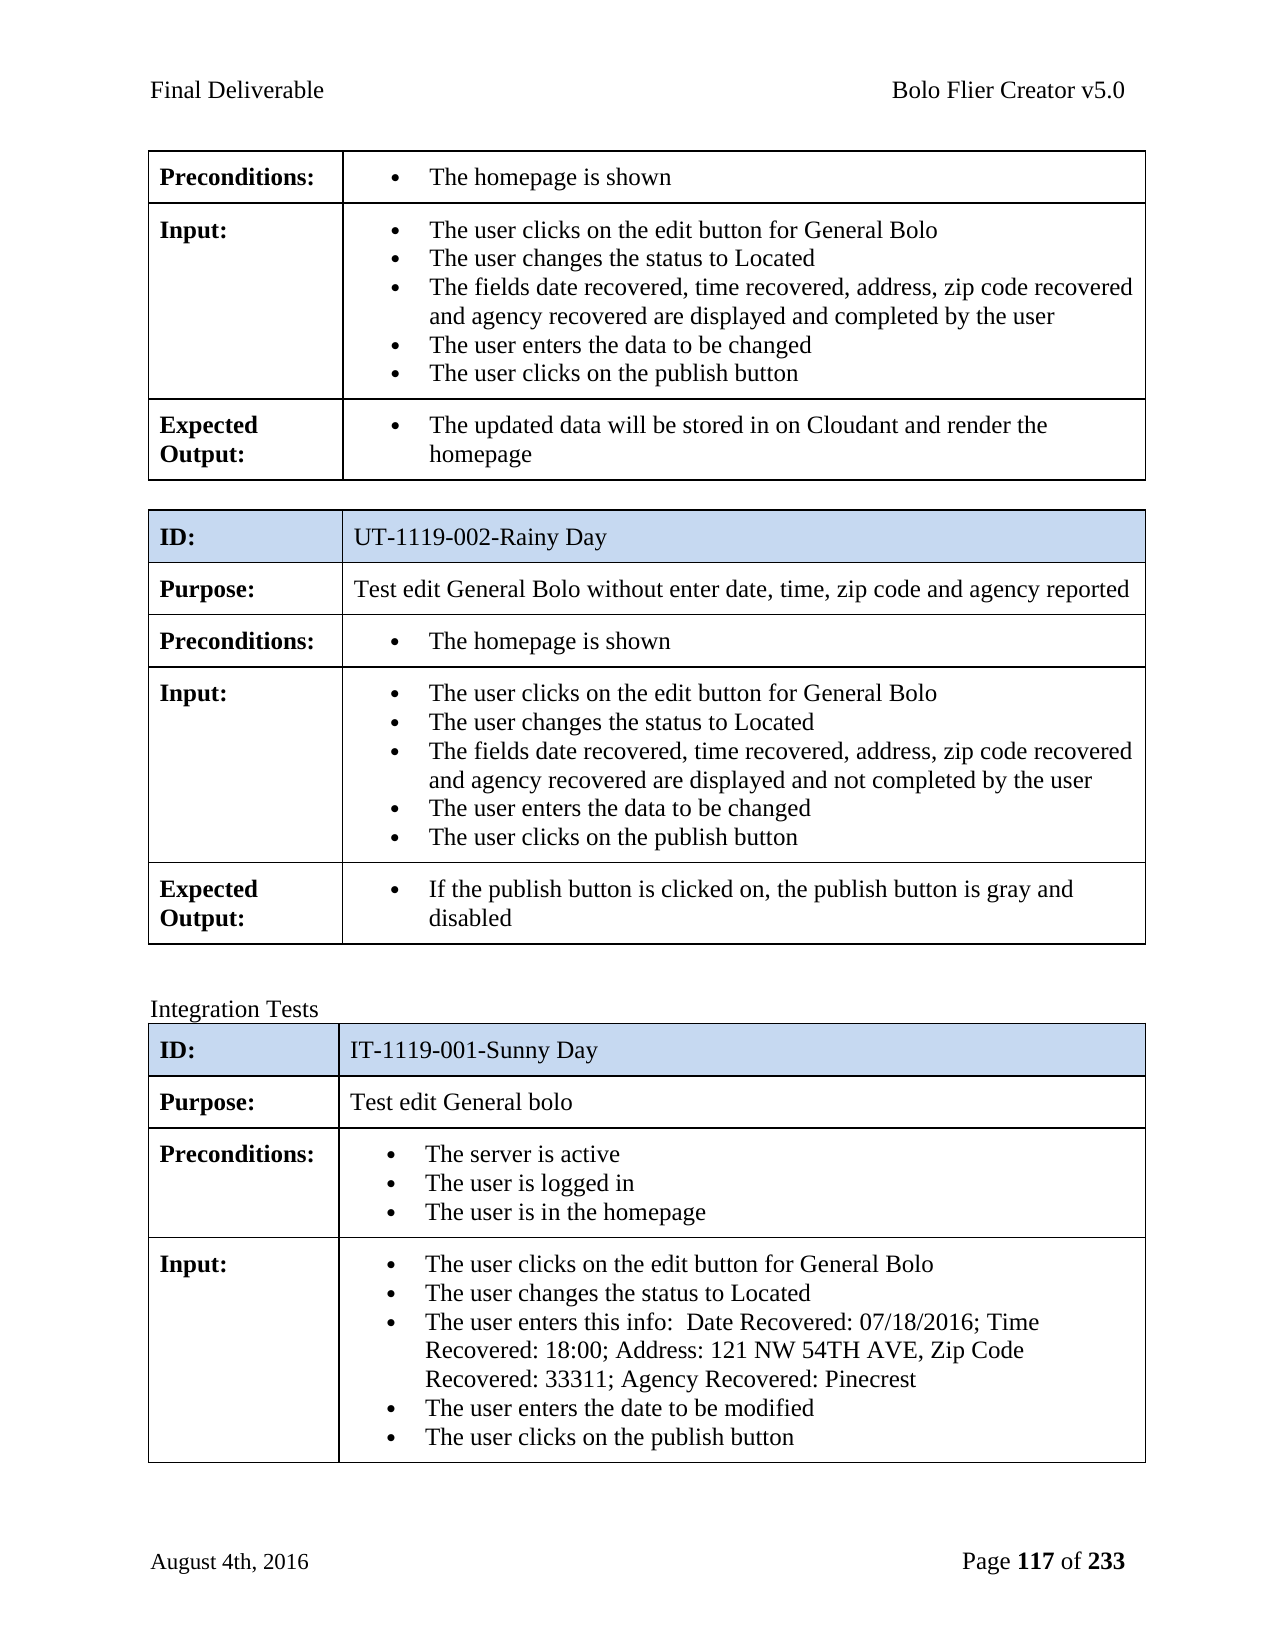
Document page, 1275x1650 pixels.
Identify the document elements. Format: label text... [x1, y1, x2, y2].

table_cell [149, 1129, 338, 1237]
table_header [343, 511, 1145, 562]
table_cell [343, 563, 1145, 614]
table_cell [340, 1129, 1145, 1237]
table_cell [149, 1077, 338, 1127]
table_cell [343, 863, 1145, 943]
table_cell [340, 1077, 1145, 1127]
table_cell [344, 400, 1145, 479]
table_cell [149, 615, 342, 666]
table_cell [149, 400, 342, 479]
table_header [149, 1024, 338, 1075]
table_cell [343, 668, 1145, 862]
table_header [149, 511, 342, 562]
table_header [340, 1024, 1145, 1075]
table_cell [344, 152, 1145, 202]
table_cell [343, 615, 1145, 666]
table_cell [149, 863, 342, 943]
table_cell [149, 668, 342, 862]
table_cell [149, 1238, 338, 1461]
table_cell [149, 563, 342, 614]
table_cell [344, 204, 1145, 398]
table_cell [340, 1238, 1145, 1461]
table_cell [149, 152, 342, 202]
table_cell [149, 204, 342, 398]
text Integration Tests [150, 994, 1125, 1023]
